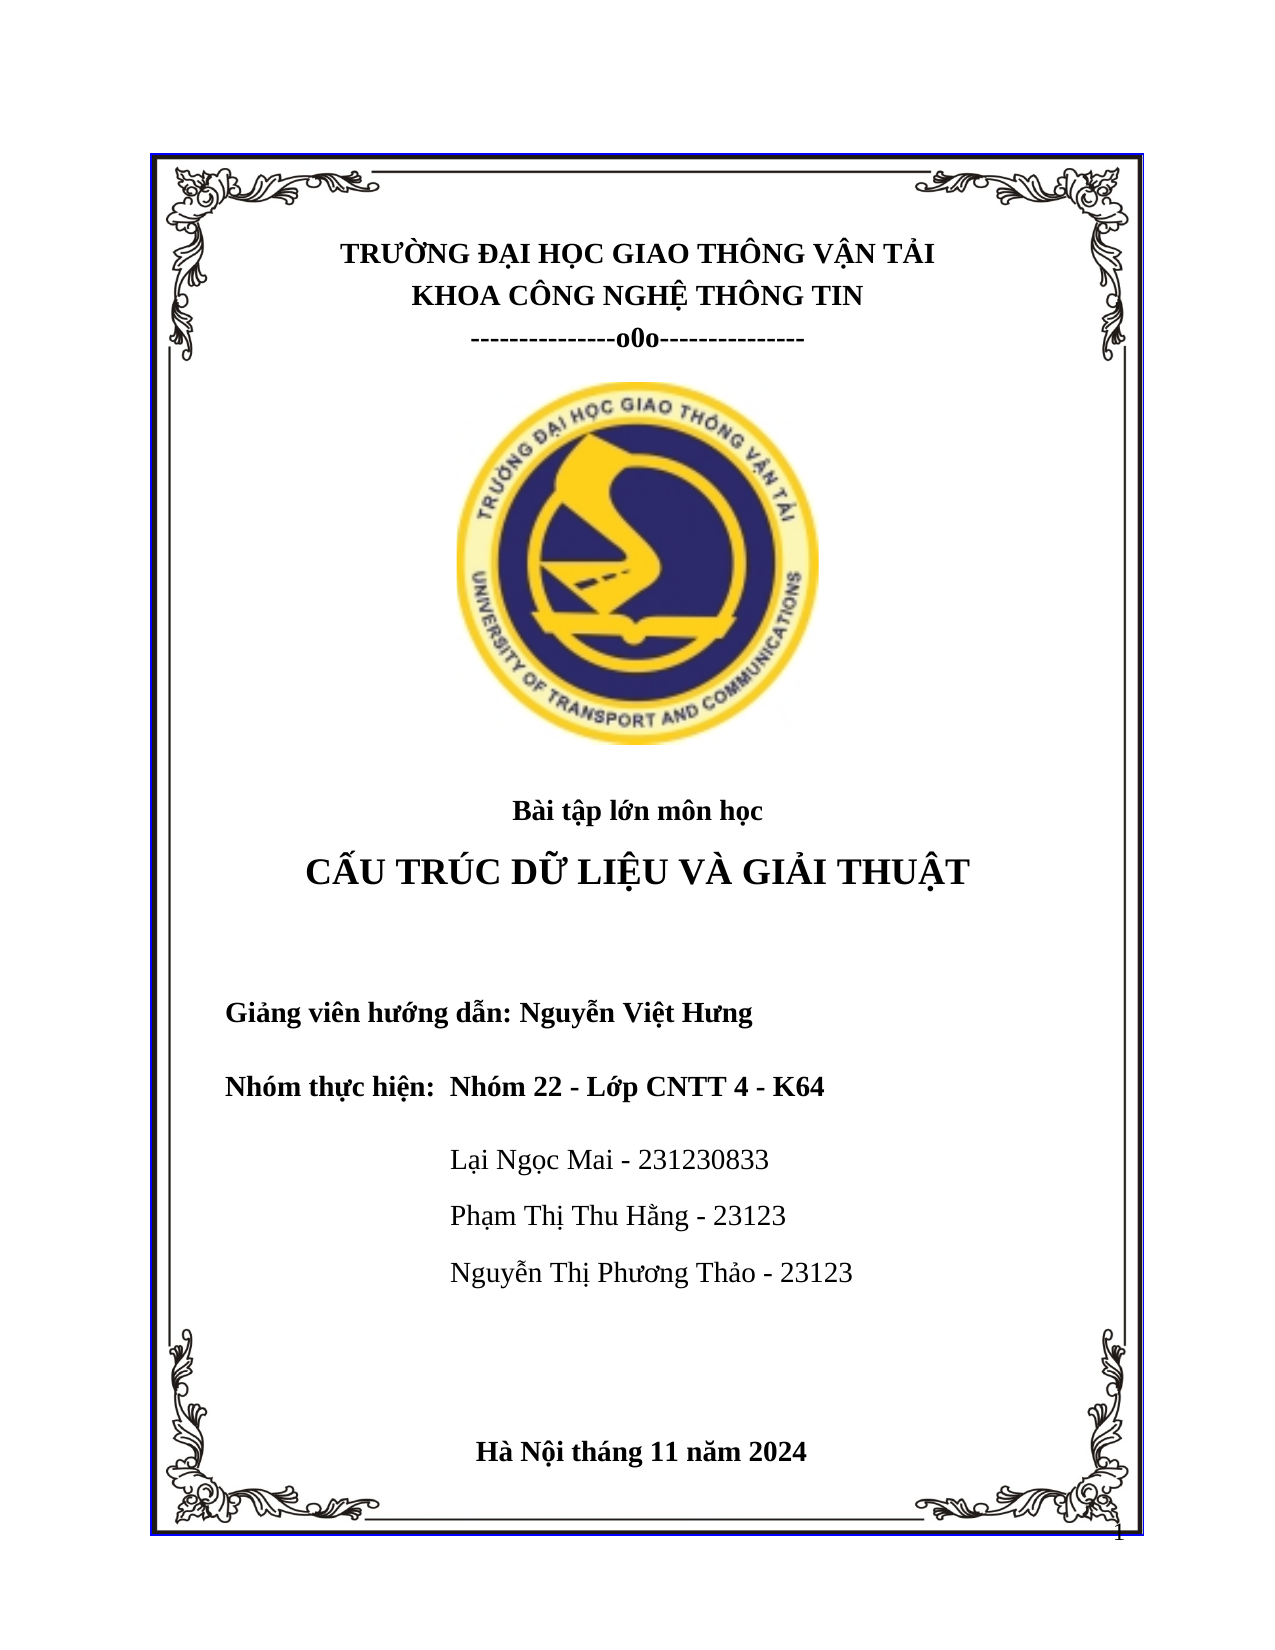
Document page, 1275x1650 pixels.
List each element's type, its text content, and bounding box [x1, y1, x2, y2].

text Giảng viên hướng dẫn: Nguyễn Việt Hưng [150, 995, 1125, 1029]
text Nhóm thực hiện: Nhóm 22 - Lớp CNTT 4 - K64 [150, 1069, 1125, 1102]
picture [152, 155, 1143, 1534]
text Lại Ngọc Mai - 231230833 [150, 1142, 1125, 1176]
text Phạm Thị Thu Hằng - 23123 [150, 1198, 1125, 1232]
text Nguyễn Thị Phương Thảo - 23123 [150, 1255, 1125, 1289]
text Hà Nội tháng 11 năm 2024 [150, 1434, 1125, 1467]
text TRƯỜNG ĐẠI HỌC GIAO THÔNG VẬN TẢI [150, 236, 1125, 269]
text Bài tập lớn môn học [150, 793, 1125, 827]
text ---------------o0o--------------- [150, 321, 1125, 354]
text KHOA CÔNG NGHỆ THÔNG TIN [150, 278, 1125, 312]
text CẤU TRÚC DỮ LIỆU VÀ GIẢI THUẬT [150, 850, 1125, 893]
